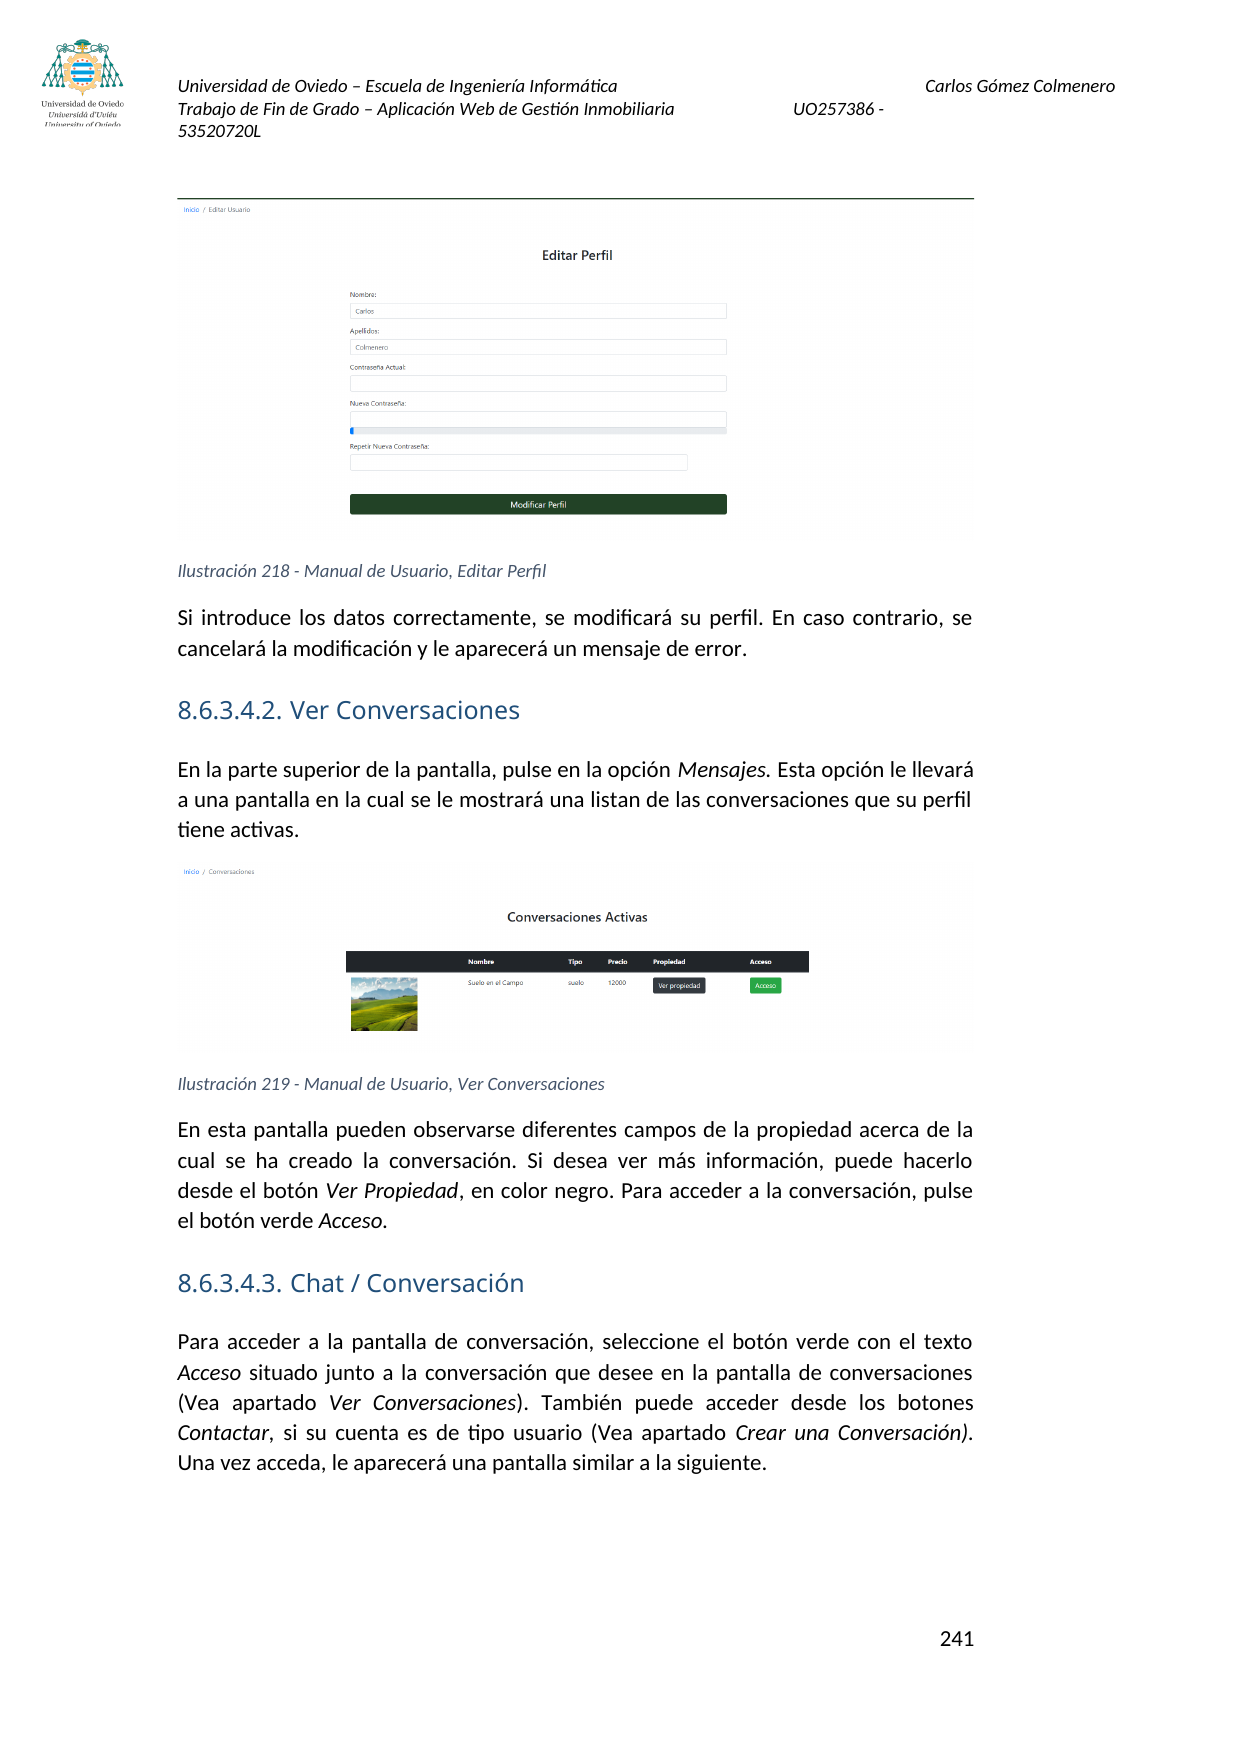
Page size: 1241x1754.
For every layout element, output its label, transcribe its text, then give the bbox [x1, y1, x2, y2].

text En la parte superior de la pantalla, pulse en la opción Mensajes. Esta opción le llevará a una pantalla en la cual se le mostrará una listan de las conversaciones que su perfil tiene activas. [177, 755, 974, 843]
subtitle Chat / Conversación [177, 1266, 974, 1300]
subtitle Ver Conversaciones [177, 693, 974, 727]
text Ilustración 219 - Manual de Usuario, Ver Conversaciones [177, 1072, 974, 1095]
text Si introduce los datos correctamente, se modificará su perfil. En caso contrario, se cancelará la modificación y le aparecerá un mensaje de error. [177, 603, 974, 662]
text Para acceder a la pantalla de conversación, seleccione el botón verde con el texto Acceso situado junto a la conversación que desee en la pantalla de conversaciones (Vea apartado Ver Conversaciones). También puede acceder desde los botones Contactar, si su cuenta es de tipo usuario (Vea apartado Crear una Conversación). Una vez acceda, le aparecerá una pantalla similar a la siguiente. [177, 1327, 974, 1476]
picture [177, 198, 975, 541]
text En esta pantalla pueden observarse diferentes campos de la propiedad acerca de la cual se ha creado la conversación. Si desea ver más información, puede hacerlo desde el botón Ver Propiedad, en color negro. Para acceder a la conversación, pulse el botón verde Acceso. [177, 1116, 974, 1234]
text Ilustración 218 - Manual de Usuario, Editar Perfil [177, 560, 974, 583]
picture [36, 38, 124, 126]
picture [177, 862, 974, 1053]
